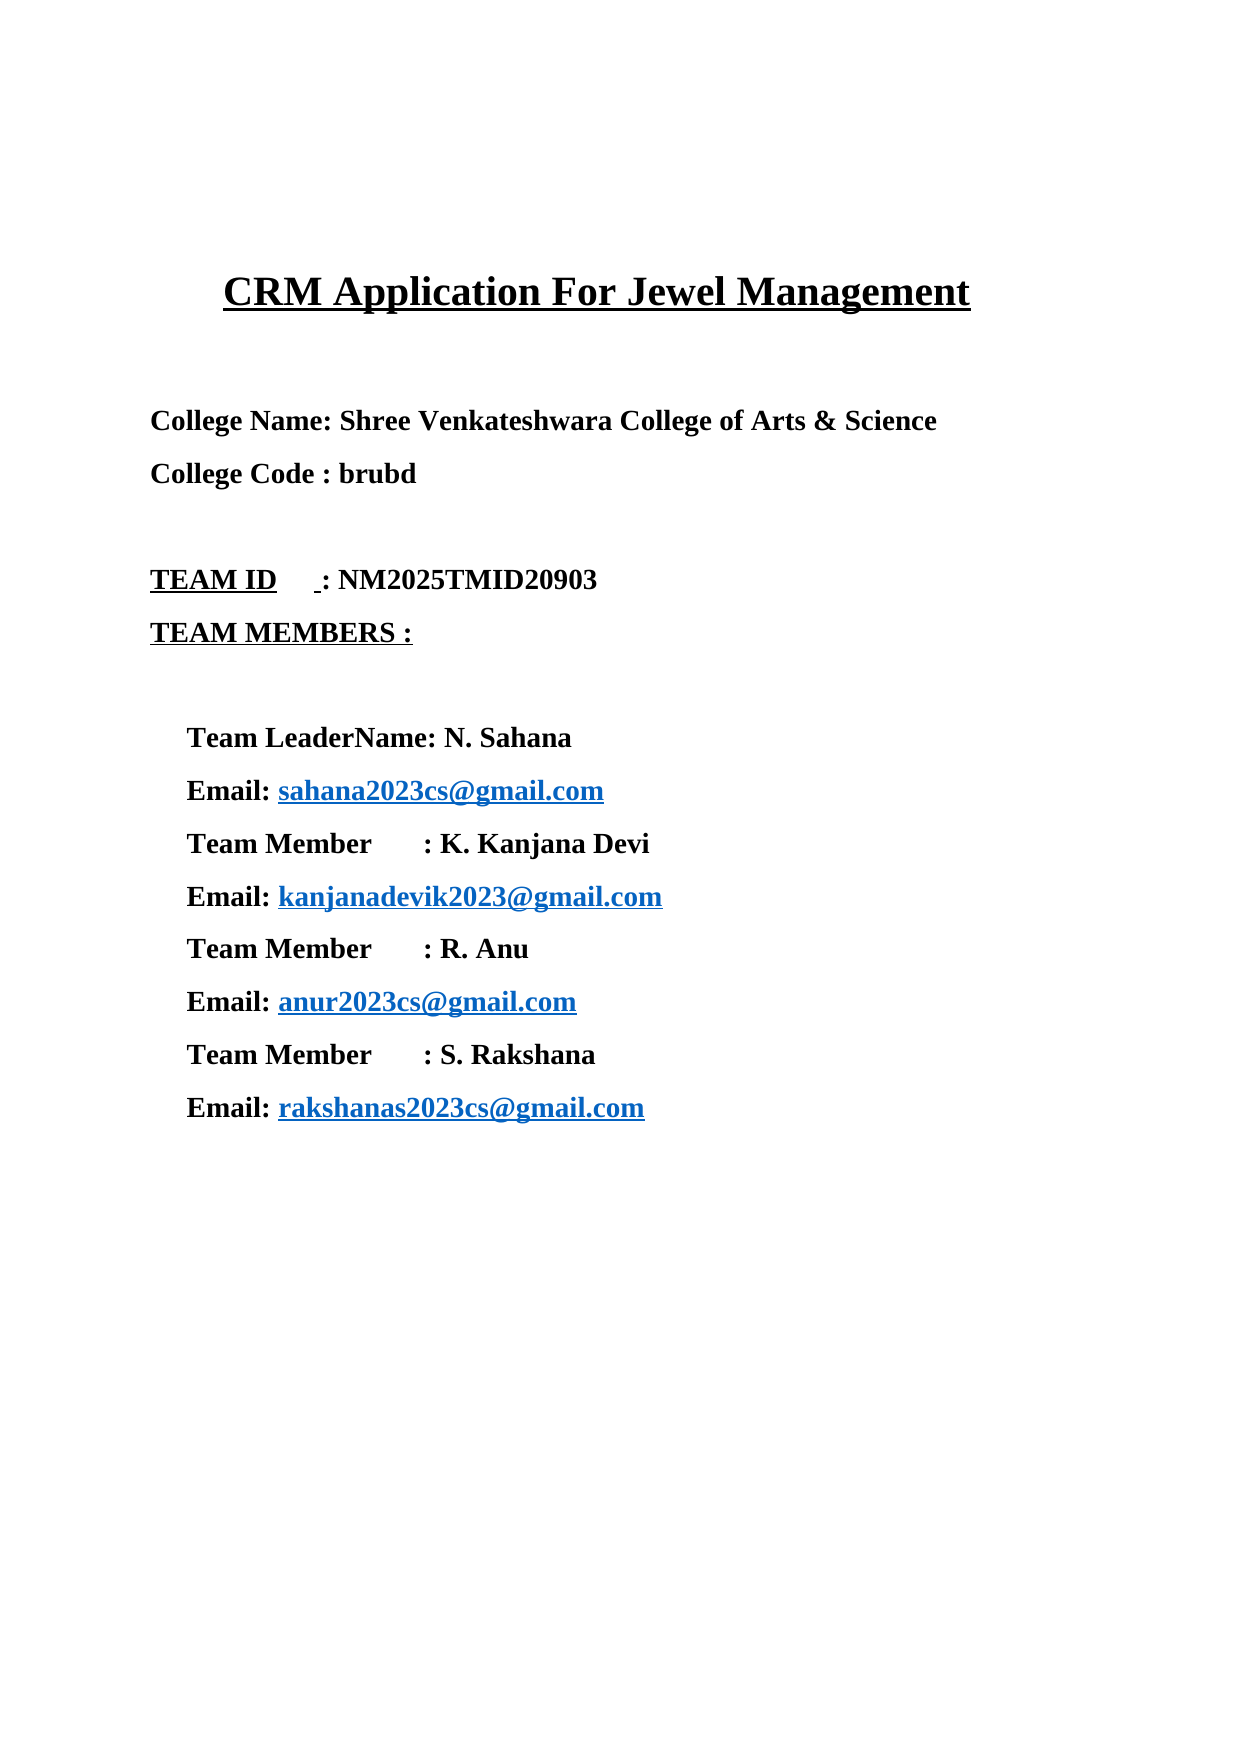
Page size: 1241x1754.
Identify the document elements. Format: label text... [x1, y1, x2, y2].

text Email: kanjanadevik2023@gmail.com [150, 879, 1090, 912]
text College Code : brubd [150, 456, 1090, 490]
text Email: sahana2023cs@gmail.com [150, 773, 1090, 807]
text Email: anur2023cs@gmail.com [150, 984, 1090, 1018]
text TEAM MEMBERS : [150, 615, 1090, 648]
text CRM Application For Jewel Management [150, 267, 1090, 315]
text Team Member : R. Anu [150, 932, 1090, 965]
text College Name: Shree Venkateshwara College of Arts & Science [150, 403, 1090, 437]
text Team LeaderName: N. Sahana [150, 720, 1090, 754]
text Team Member : S. Rakshana [150, 1037, 1090, 1071]
text TEAM ID : NM2025TMID20903 [150, 562, 1090, 595]
text Email: rakshanas2023cs@gmail.com [150, 1090, 1090, 1123]
text Team Member : K. Kanjana Devi [150, 826, 1090, 859]
